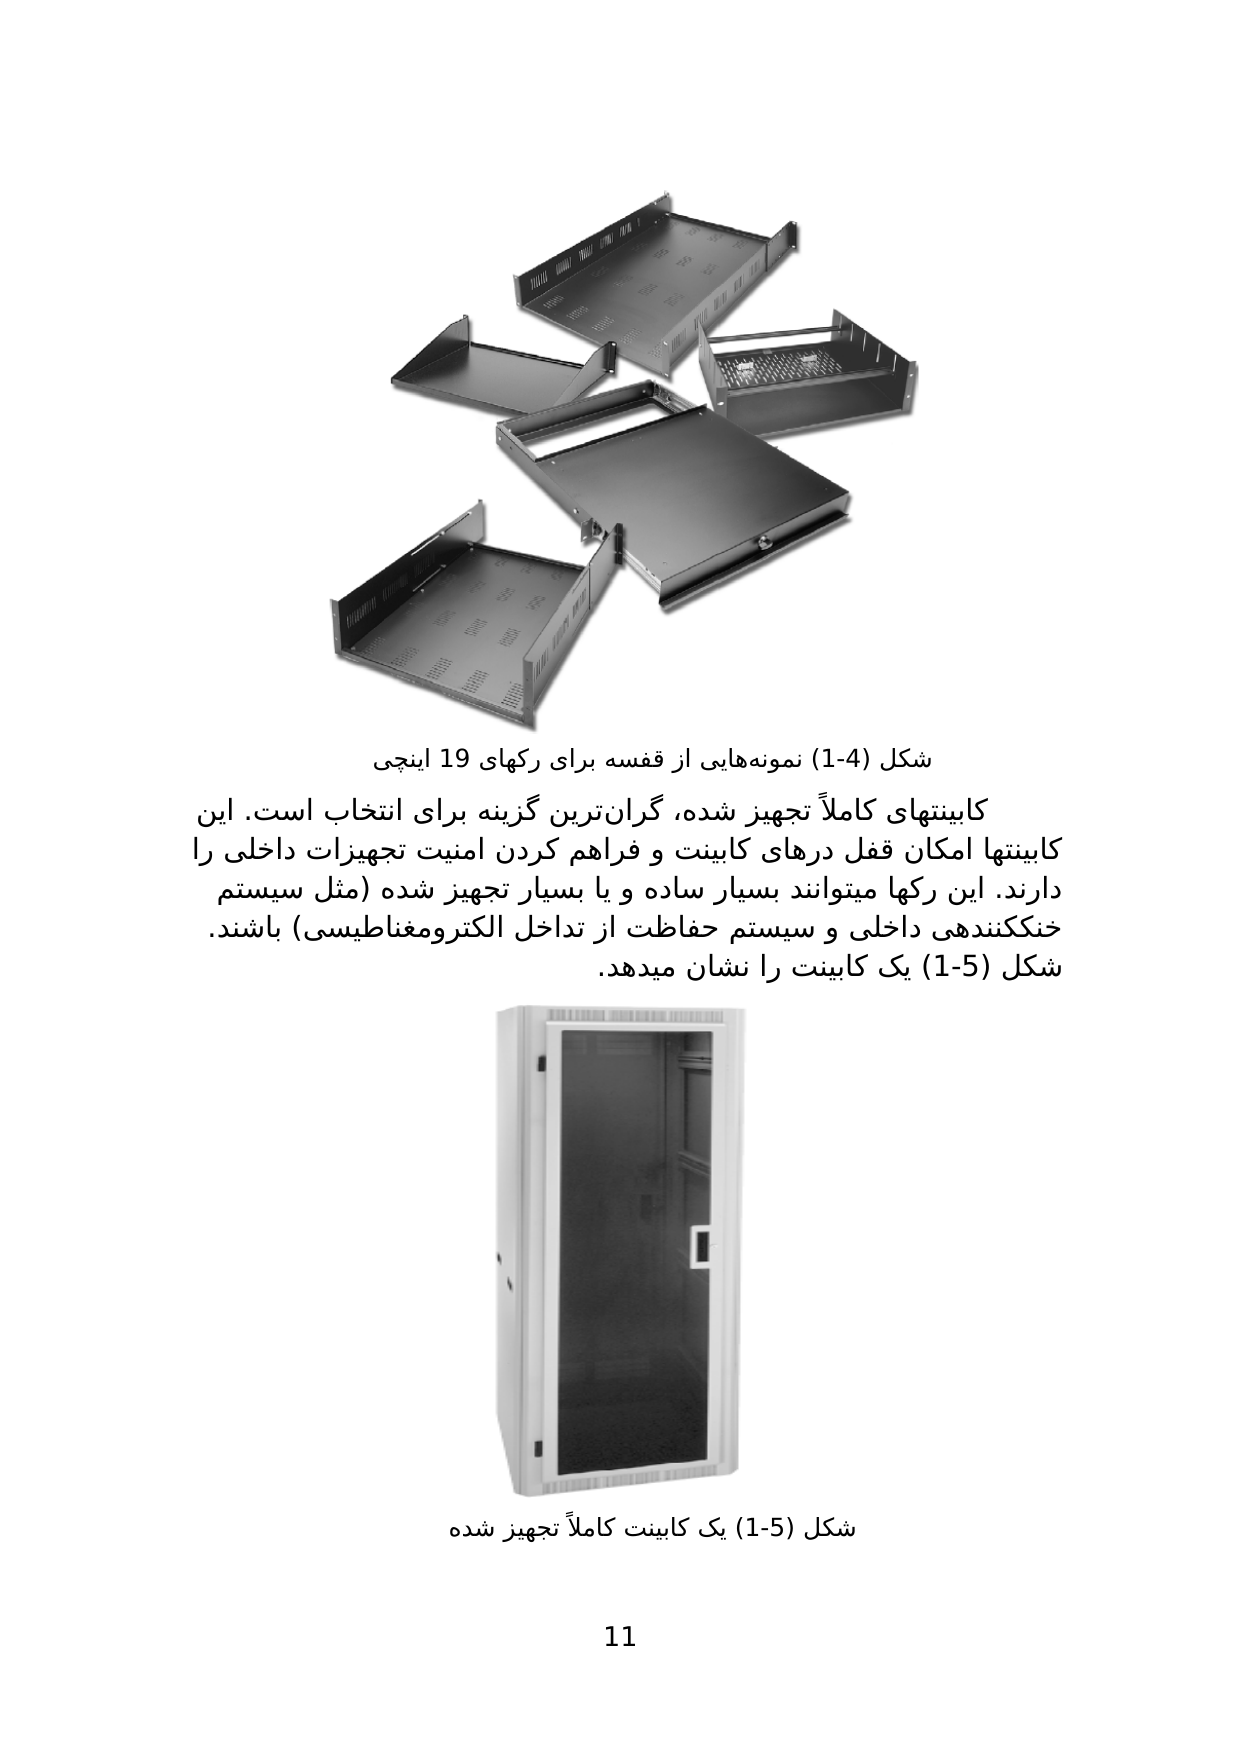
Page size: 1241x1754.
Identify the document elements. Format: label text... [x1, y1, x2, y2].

picture [440, 994, 800, 1508]
picture [301, 177, 939, 740]
text نمونه‌هایی از قفسه برای رک‏های 19 اینچی [513, 748, 1063, 772]
text کابینت‏های کاملاً تجهیز شده، گران‌ترین گزینه برای انتخاب است. این کابینت‏ها امکان قفل درهای کابینت و فراهم کردن امنیت تجهیزات داخلی را دارند. این رک‏ها می‏توانند بسیار ساده و یا بسیار تجهیز شده (مثل سیستم خنک‏کننده‏ی داخلی و سیستم حفاظت از تداخل الکترومغناطیسی) باشند. ‏شکل (1-14) یک کابینت را نشان می‏دهد. [177, 793, 1063, 983]
text یک کابینت کاملاً تجهیز شده [177, 1516, 1063, 1541]
text نمونه‌هایی از قفسه برای رک‏های 19 اینچی [177, 748, 508, 772]
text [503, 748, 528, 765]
